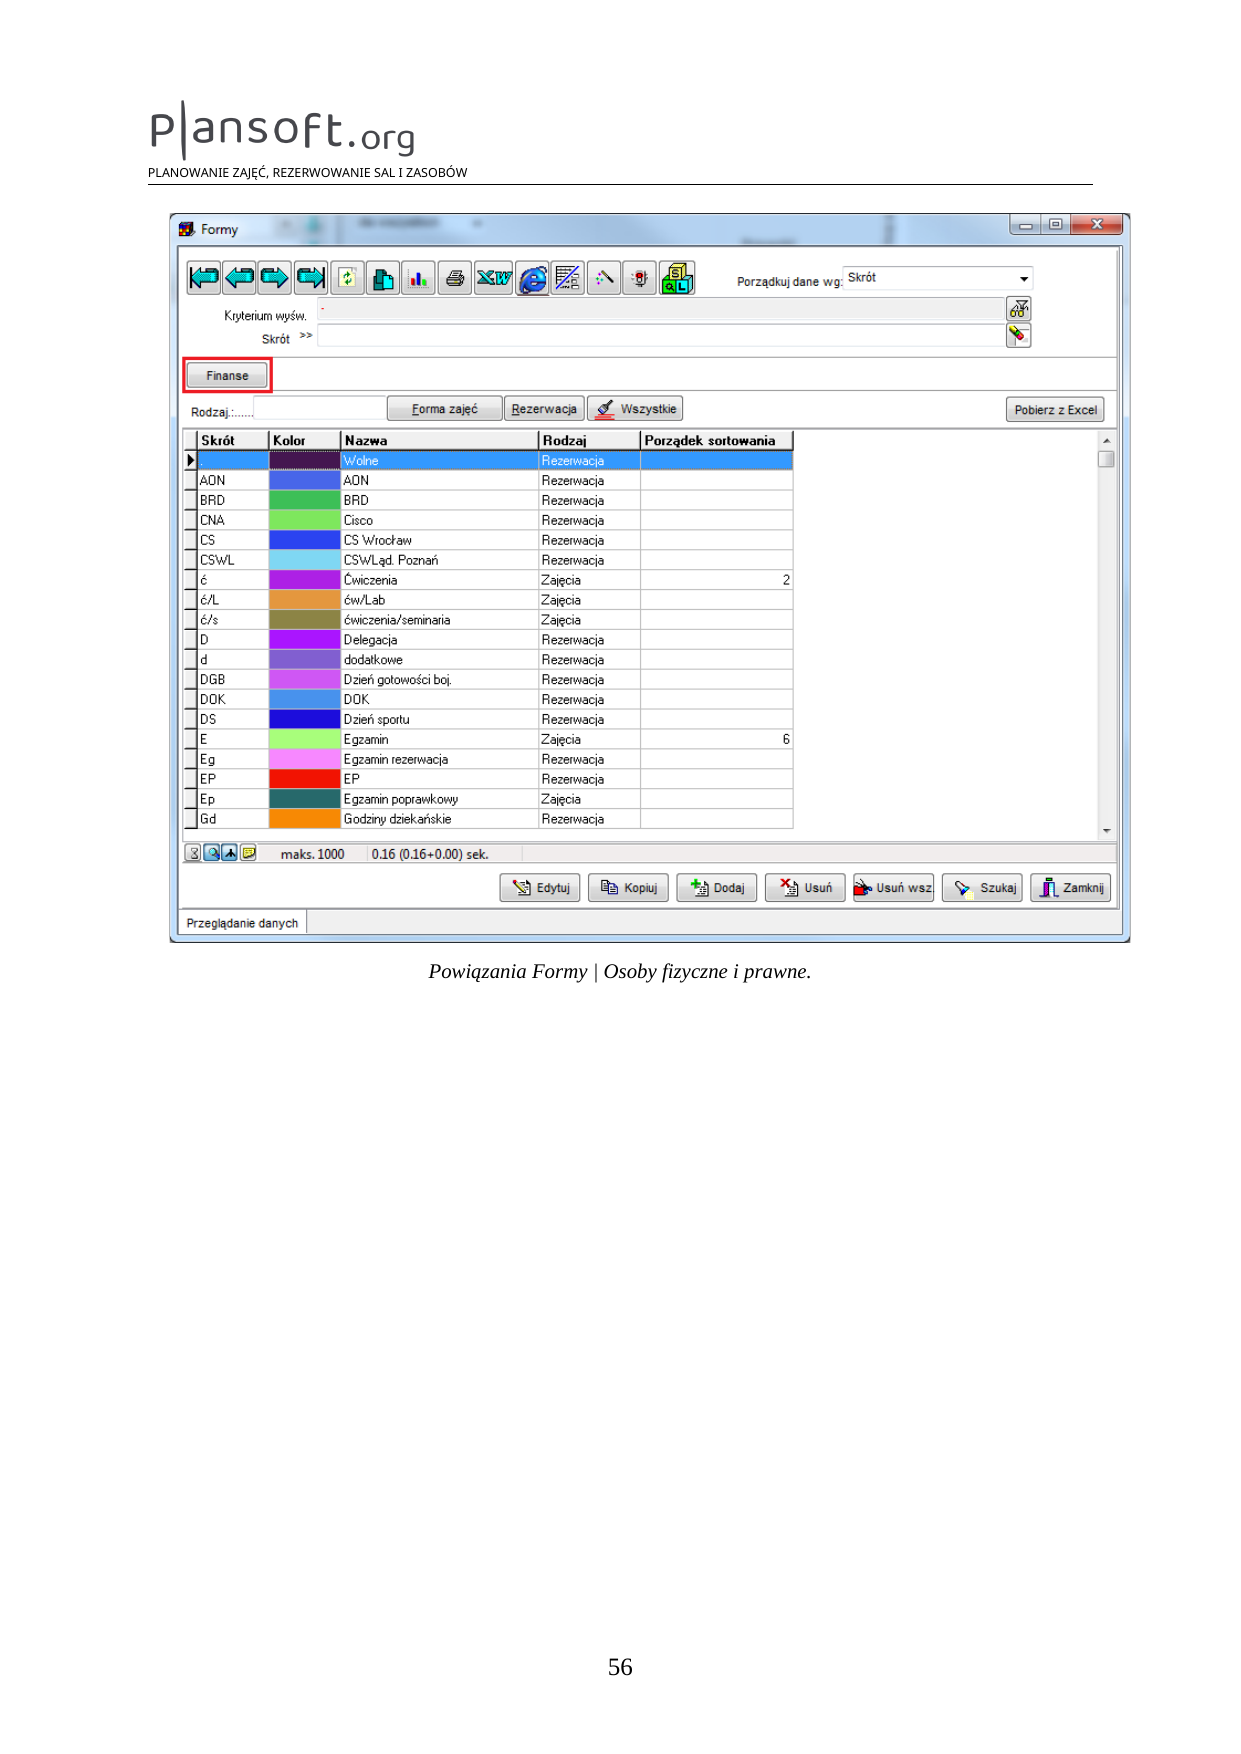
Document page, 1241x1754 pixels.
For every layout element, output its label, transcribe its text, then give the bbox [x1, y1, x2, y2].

picture [147, 73, 418, 165]
picture [169, 213, 1131, 943]
text Powiązania Formy | Osoby fizyczne i prawne. [148, 959, 1093, 983]
